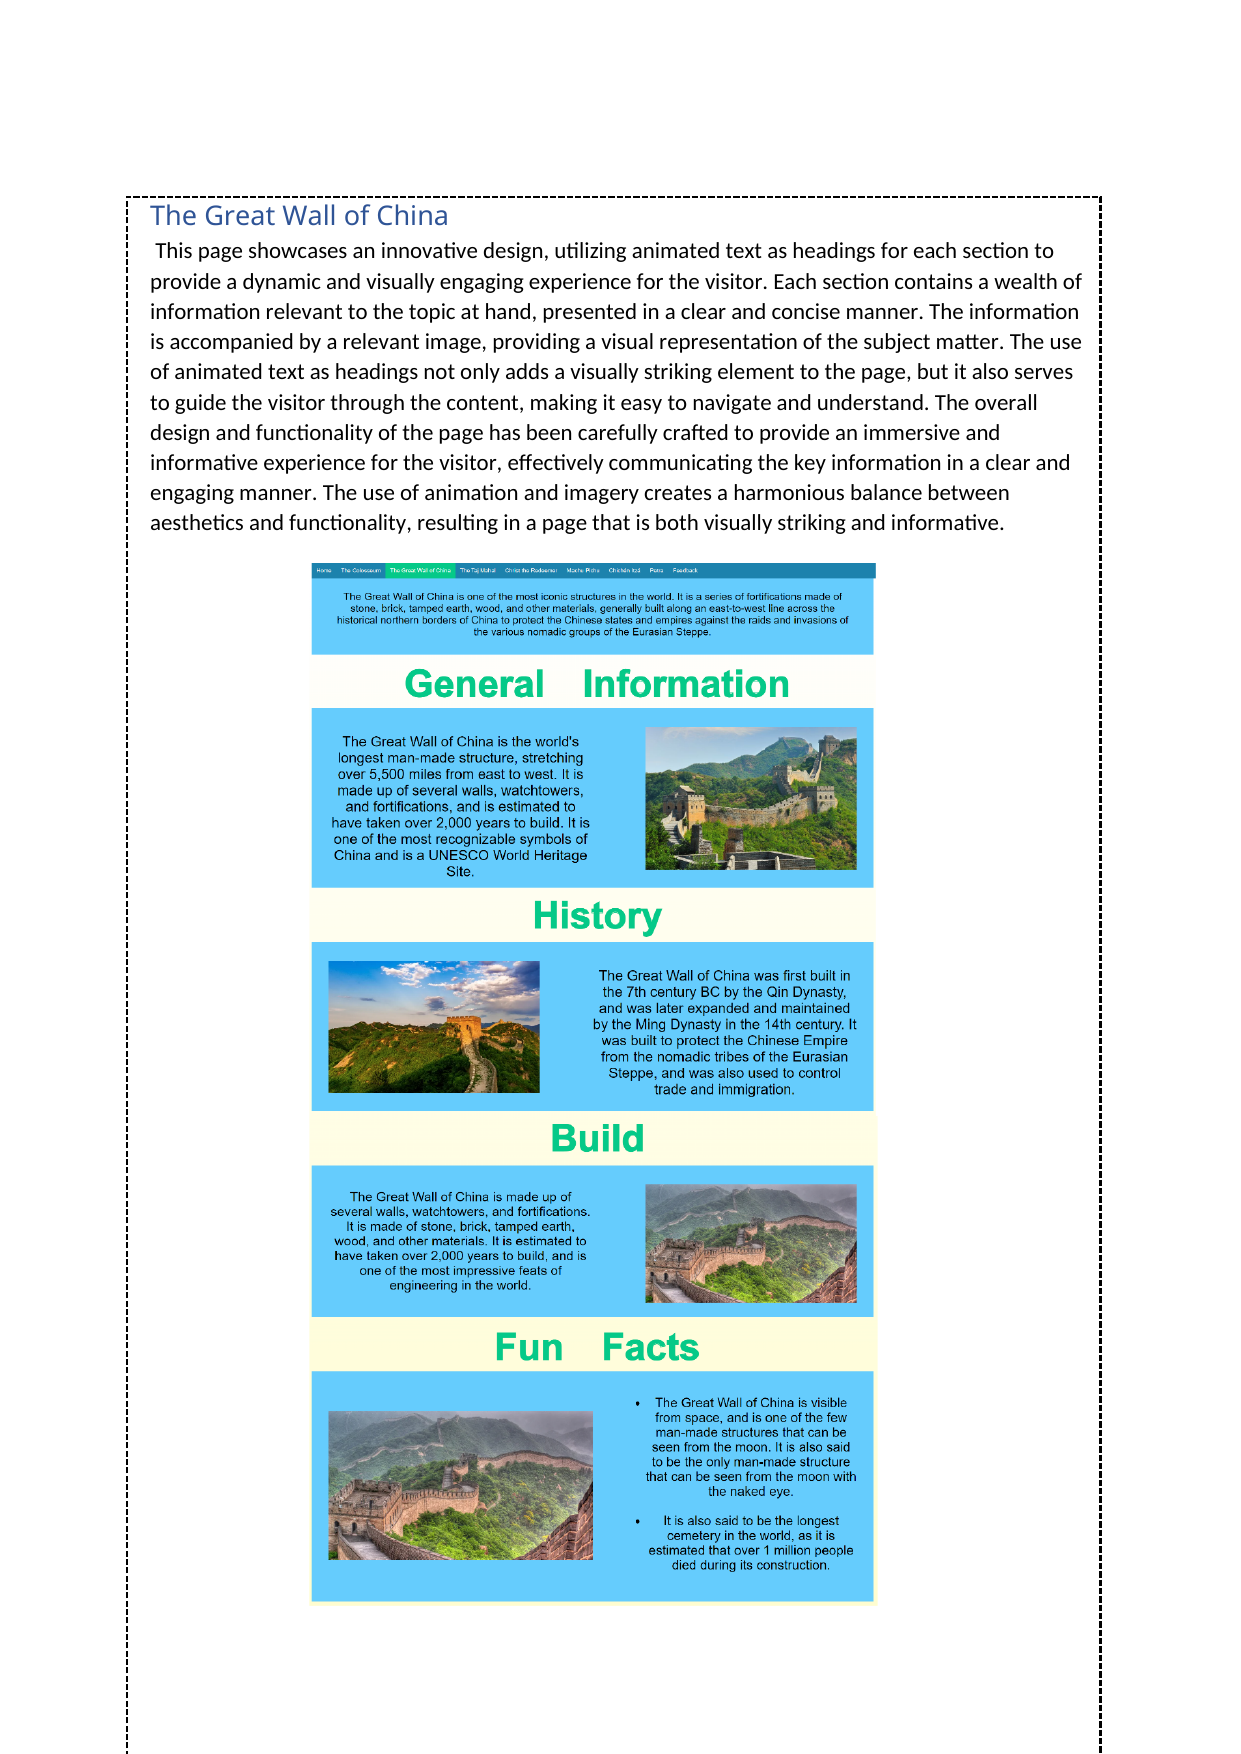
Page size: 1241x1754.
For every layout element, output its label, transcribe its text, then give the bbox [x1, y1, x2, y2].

text This page showcases an innovative design, utilizing animated text as headings for each section to provide a dynamic and visually engaging experience for the visitor. Each section contains a wealth of information relevant to the topic at hand, presented in a clear and concise manner. The information is accompanied by a relevant image, providing a visual representation of the subject matter. The use of animated text as headings not only adds a visually striking element to the page, but it also serves to guide the visitor through the content, making it easy to navigate and understand. The overall design and functionality of the page has been carefully crafted to provide an immersive and informative experience for the visitor, effectively communicating the key information in a clear and engaging manner. The use of animation and imagery creates a harmonious balance between aesthetics and functionality, resulting in a page that is both visually striking and informative. [150, 237, 1090, 537]
picture [309, 563, 878, 1606]
subtitle The Great Wall of China [150, 197, 1090, 234]
